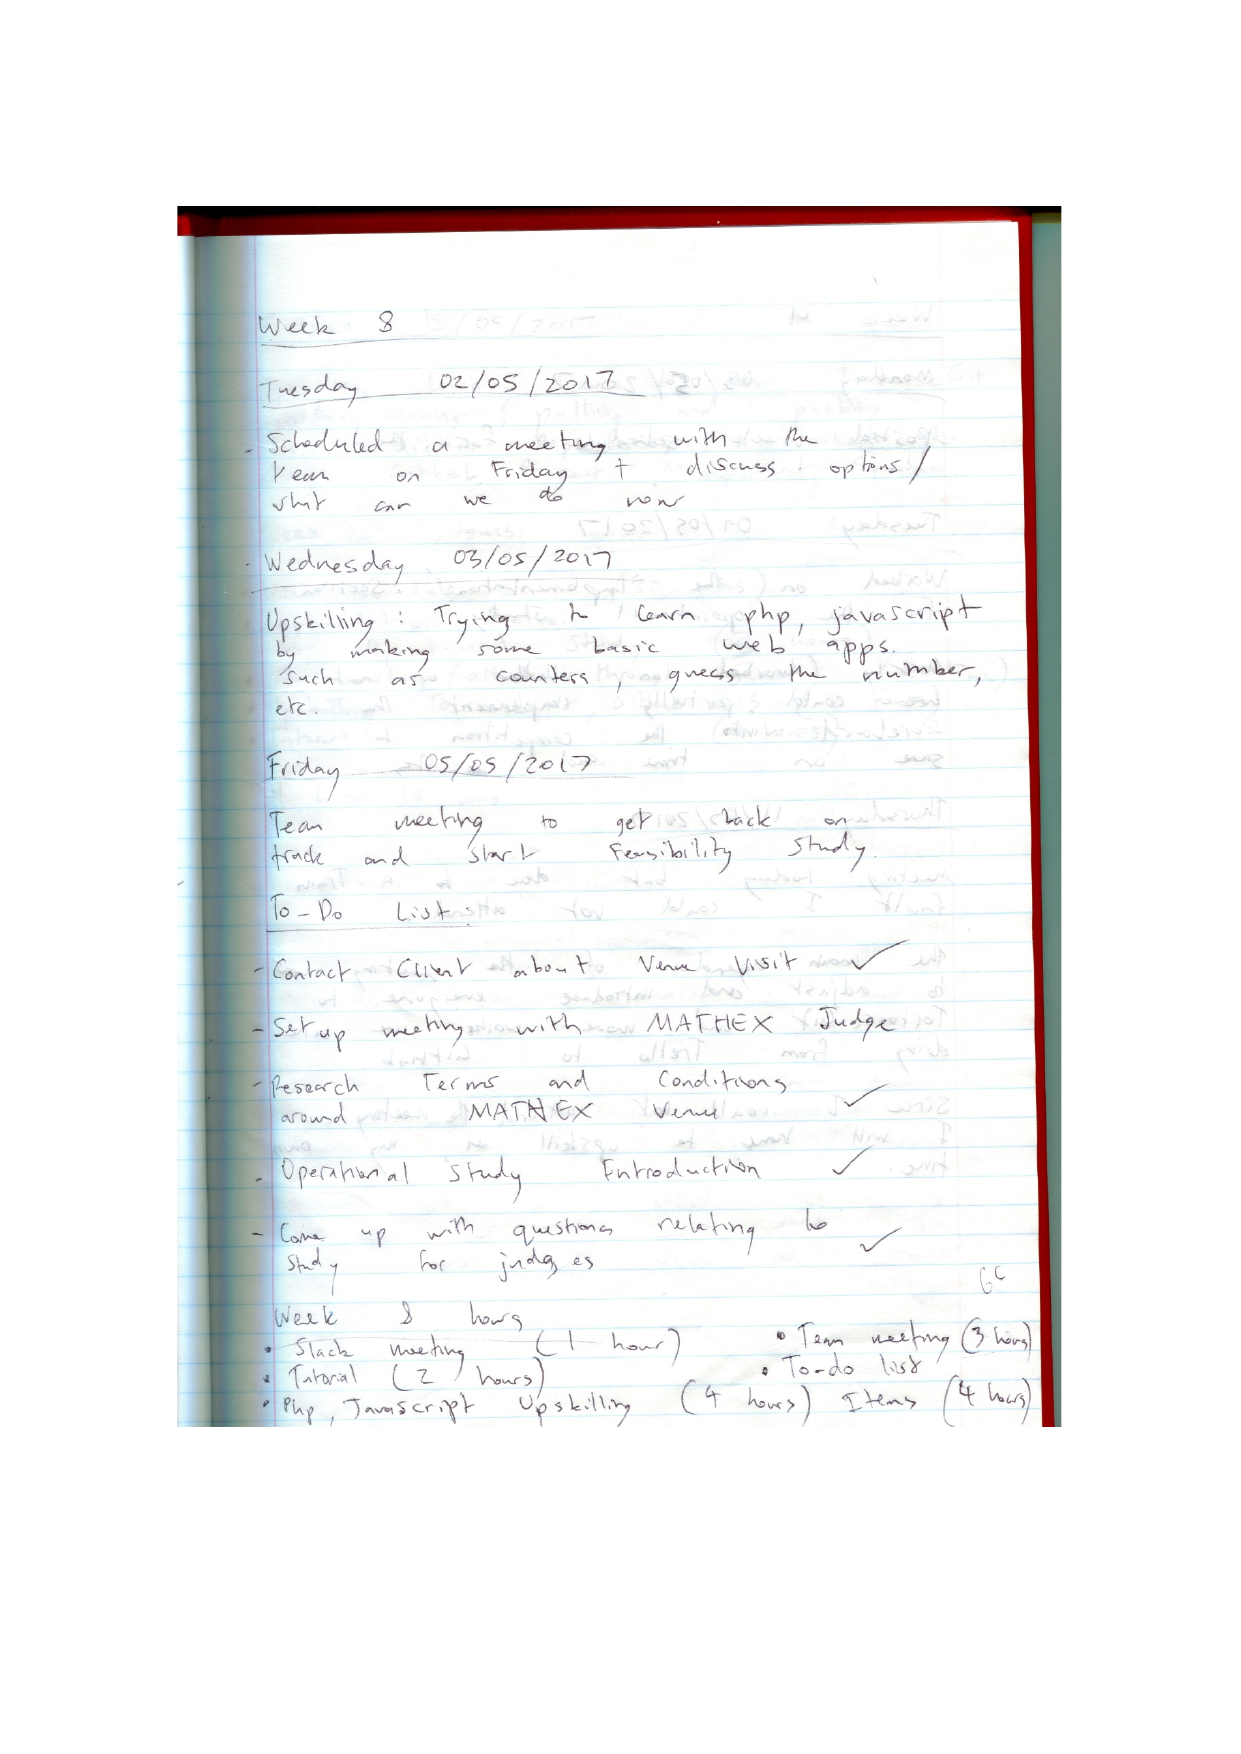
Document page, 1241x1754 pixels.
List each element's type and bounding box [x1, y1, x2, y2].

picture [177, 206, 1062, 1427]
